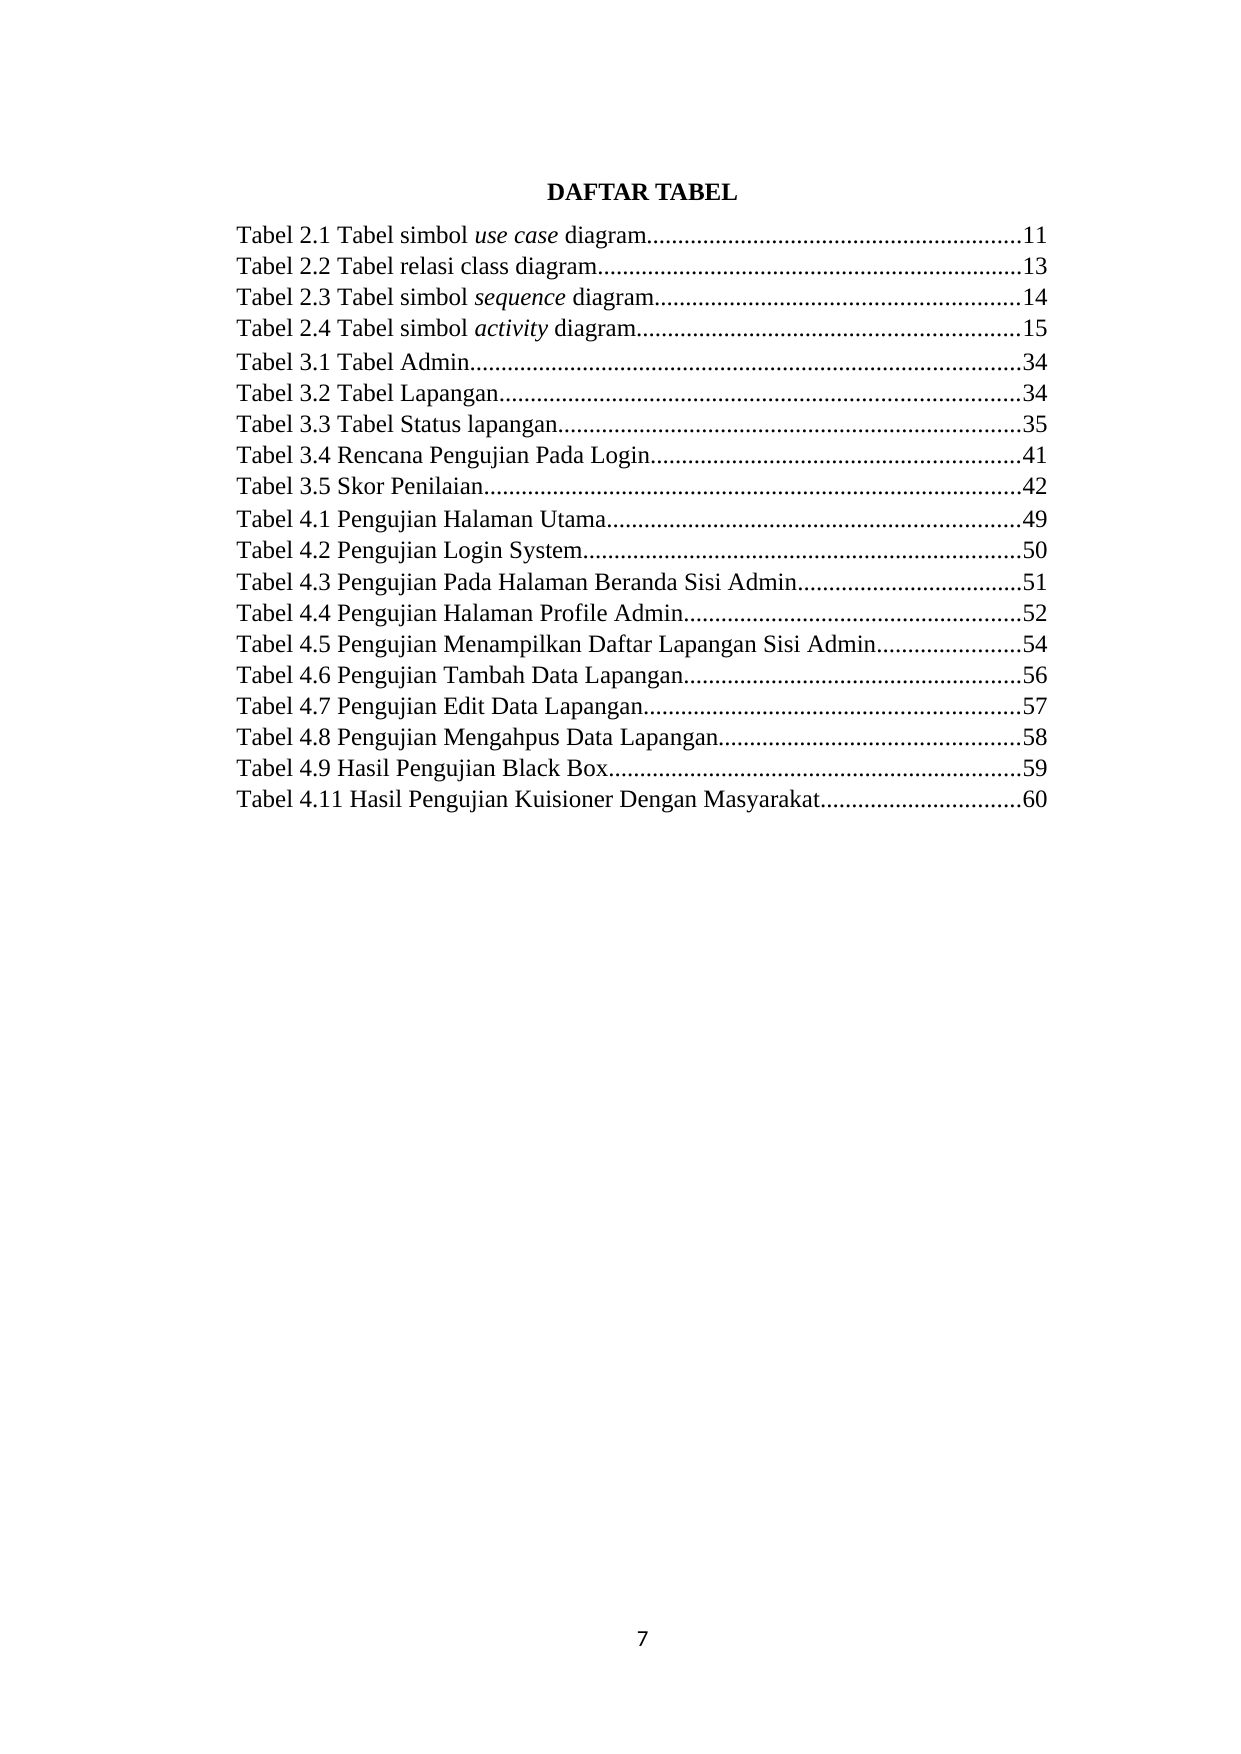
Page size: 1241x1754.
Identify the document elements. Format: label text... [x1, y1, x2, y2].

text Tabel 4.1 Pengujian Halaman Utama 49 [236, 504, 1048, 533]
text Tabel 4.4 Pengujian Halaman Profile Admin 52 [236, 598, 1048, 626]
text Tabel 2.2 Tabel relasi class diagram 13 [236, 251, 1048, 280]
subtitle DAFTAR TABEL [236, 177, 1048, 206]
text Tabel 4.11 Hasil Pengujian Kuisioner Dengan Masyarakat 60 [236, 784, 1048, 813]
text Tabel 4.2 Pengujian Login System 50 [236, 536, 1048, 564]
text Tabel 3.5 Skor Penilaian 42 [236, 471, 1048, 500]
text Tabel 4.8 Pengujian Mengahpus Data Lapangan 58 [236, 722, 1048, 751]
text Tabel 4.5 Pengujian Menampilkan Daftar Lapangan Sisi Admin 54 [236, 629, 1048, 657]
text Tabel 2.1 Tabel simbol use case diagram 11 [236, 220, 1048, 249]
text Tabel 4.3 Pengujian Pada Halaman Beranda Sisi Admin 51 [236, 567, 1048, 595]
text Tabel 3.3 Tabel Status lapangan 35 [236, 409, 1048, 438]
text Tabel 4.9 Hasil Pengujian Black Box 59 [236, 753, 1048, 782]
text Tabel 4.7 Pengujian Edit Data Lapangan 57 [236, 691, 1048, 719]
text Tabel 4.6 Pengujian Tambah Data Lapangan 56 [236, 660, 1048, 688]
text Tabel 3.2 Tabel Lapangan 34 [236, 378, 1048, 407]
text Tabel 2.4 Tabel simbol activity diagram 15 [236, 313, 1048, 342]
text Tabel 3.4 Rencana Pengujian Pada Login 41 [236, 440, 1048, 469]
text Tabel 3.1 Tabel Admin 34 [236, 347, 1048, 376]
text Tabel 2.3 Tabel simbol sequence diagram 14 [236, 282, 1048, 311]
